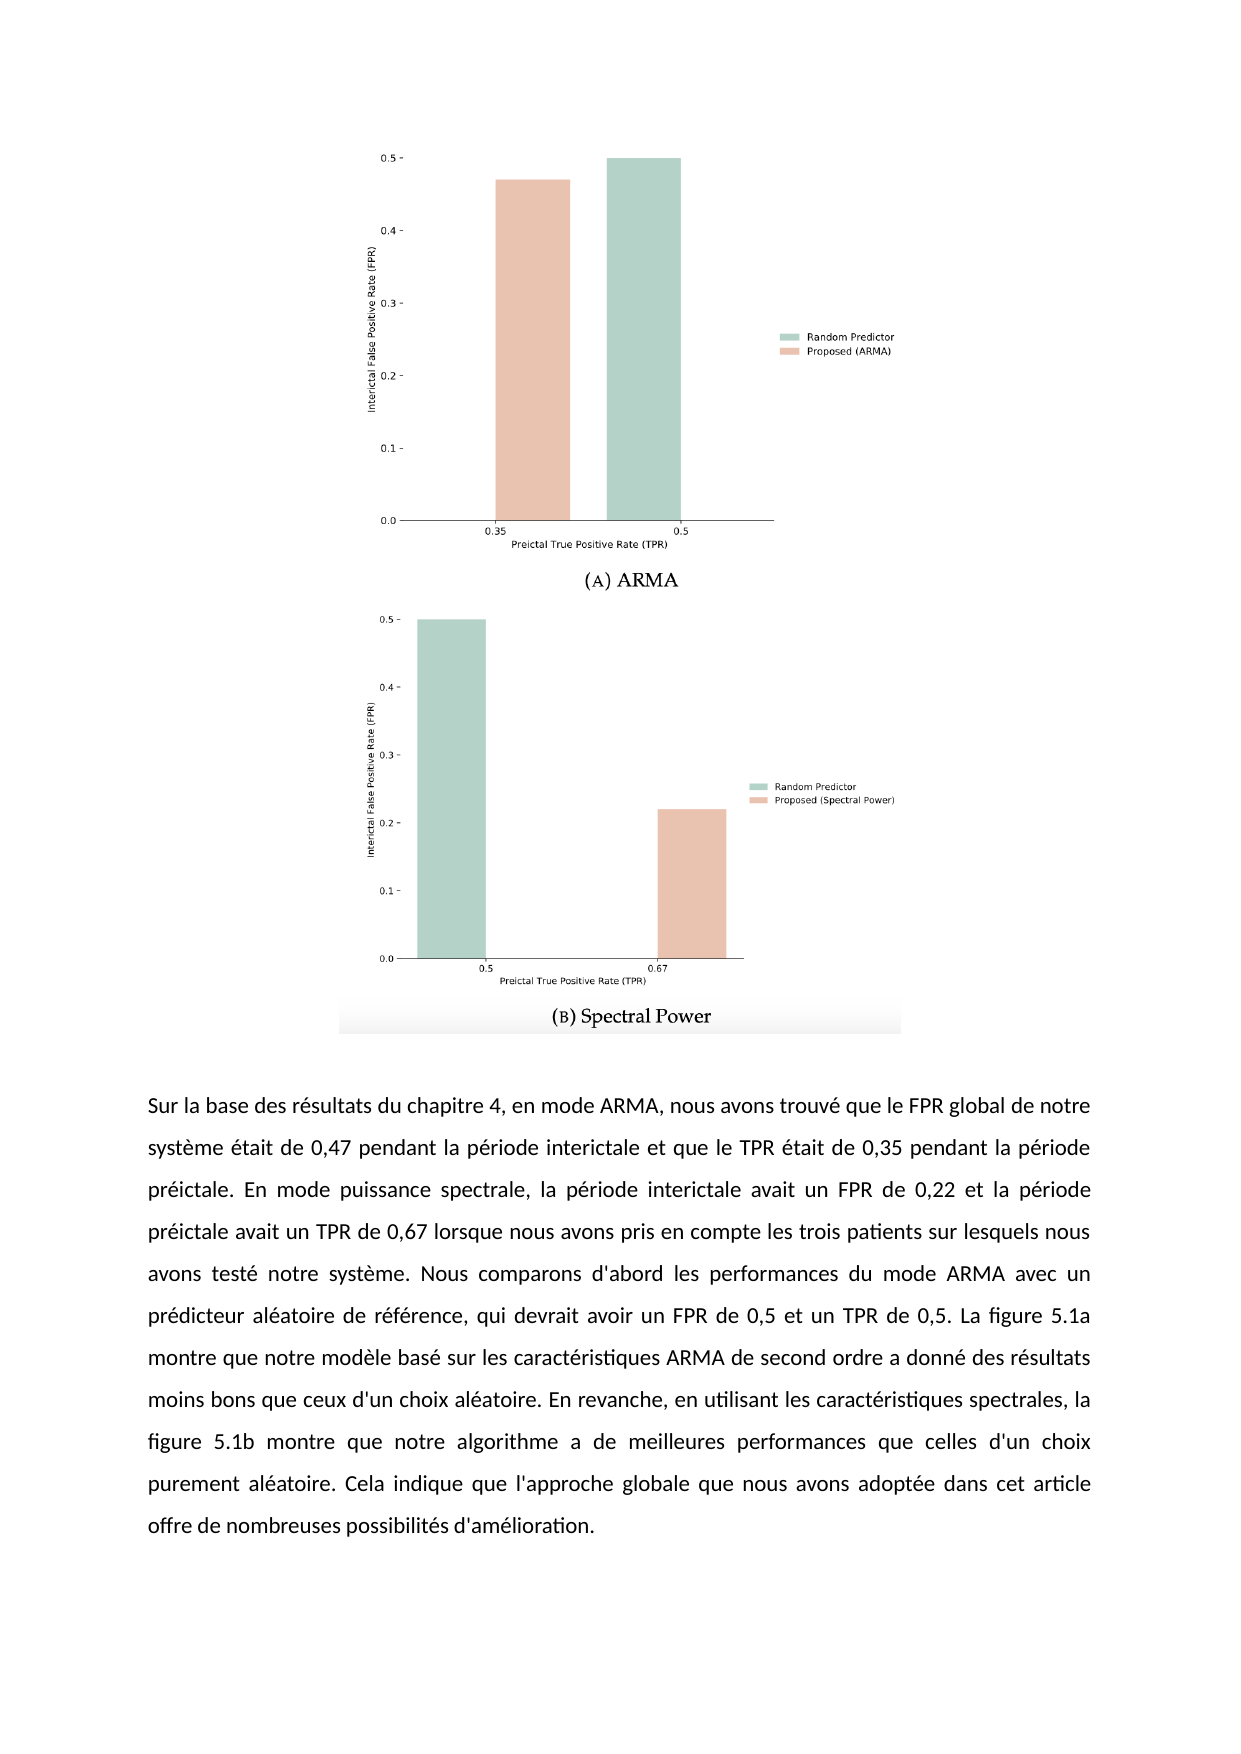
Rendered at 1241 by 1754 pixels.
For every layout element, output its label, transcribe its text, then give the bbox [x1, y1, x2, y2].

text Sur la base des résultats du chapitre 4, en mode ARMA, nous avons trouvé que le FPR global de notre système était de 0,47 pendant la période interictale et que le TPR était de 0,35 pendant la période préictale. En mode puissance spectrale, la période interictale avait un FPR de 0,22 et la période préictale avait un TPR de 0,67 lorsque nous avons pris en compte les trois patients sur lesquels nous avons testé notre système. Nous comparons d'abord les performances du mode ARMA avec un prédicteur aléatoire de référence, qui devrait avoir un FPR de 0,5 et un TPR de 0,5. La figure 5.1a montre que notre modèle basé sur les caractéristiques ARMA de second ordre a donné des résultats moins bons que ceux d'un choix aléatoire. En revanche, en utilisant les caractéristiques spectrales, la figure 5.1b montre que notre algorithme a de meilleures performances que celles d'un choix purement aléatoire. Cela indique que l'approche globale que nous avons adoptée dans cet article offre de nombreuses possibilités d'amélioration. [148, 1091, 1093, 1539]
picture [339, 147, 902, 1034]
